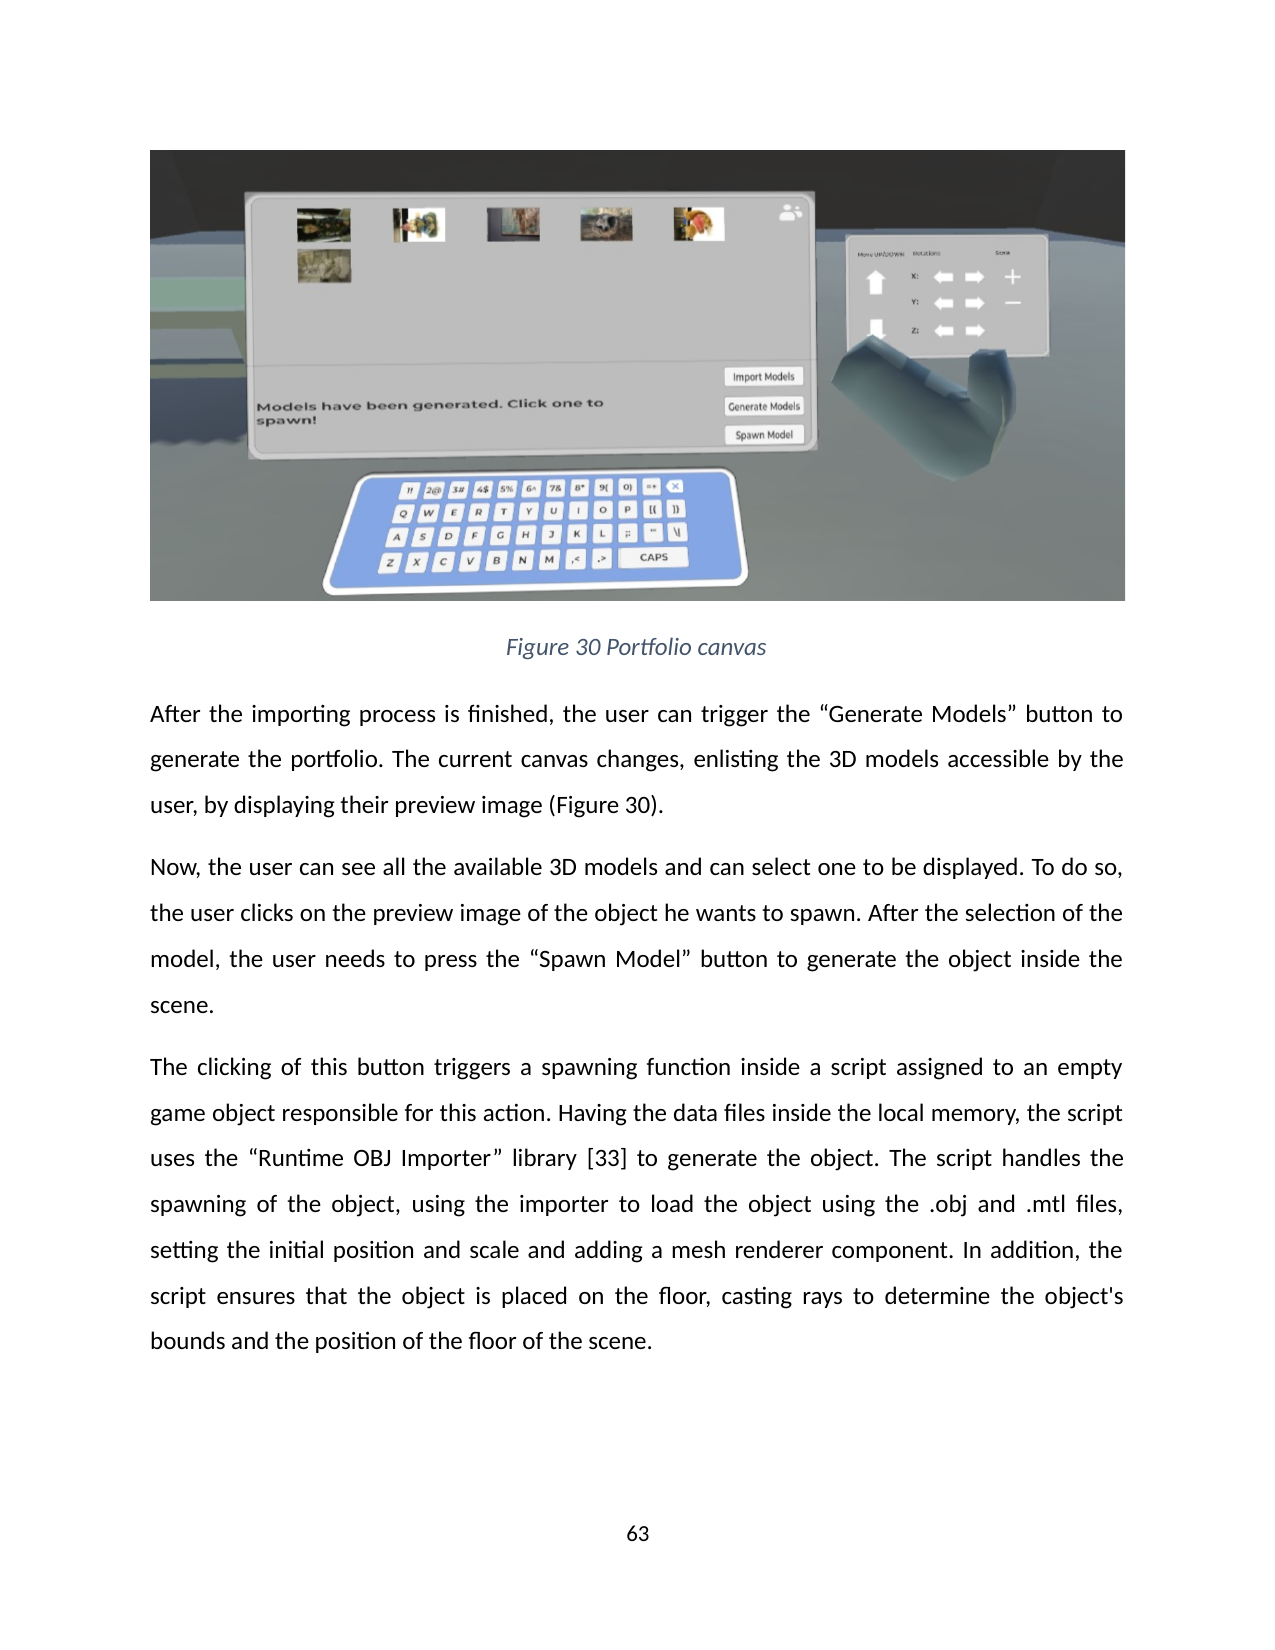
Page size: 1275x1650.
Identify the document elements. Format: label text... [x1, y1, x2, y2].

picture [150, 150, 1125, 601]
text The clicking of this button triggers a spawning function inside a script assigned to an empty game object responsible for this action. Having the data files inside the local memory, the script uses the “Runtime OBJ Importer” library to generate the object. The script handles the spawning of the object, using the importer to load the object using the .obj and .mtl files, setting the initial position and scale and adding a mesh renderer component. In addition, the script ensures that the object is placed on the floor, casting rays to determine the object's bounds and the position of the floor of the scene. [150, 1051, 1125, 1356]
text Figure 30 Portfolio canvas [150, 631, 1125, 662]
text Now, the user can see all the available 3D models and can select one to be displayed. To do so, the user clicks on the preview image of the object he wants to spawn. After the selection of the model, the user needs to press the “Spawn Model” button to generate the object inside the scene. [150, 852, 1125, 1019]
text After the importing process is finished, the user can trigger the “Generate Models” button to generate the portfolio. The current canvas changes, enlisting the 3D models accessible by the user, by displaying their preview image (Figure 30). [150, 698, 1125, 820]
